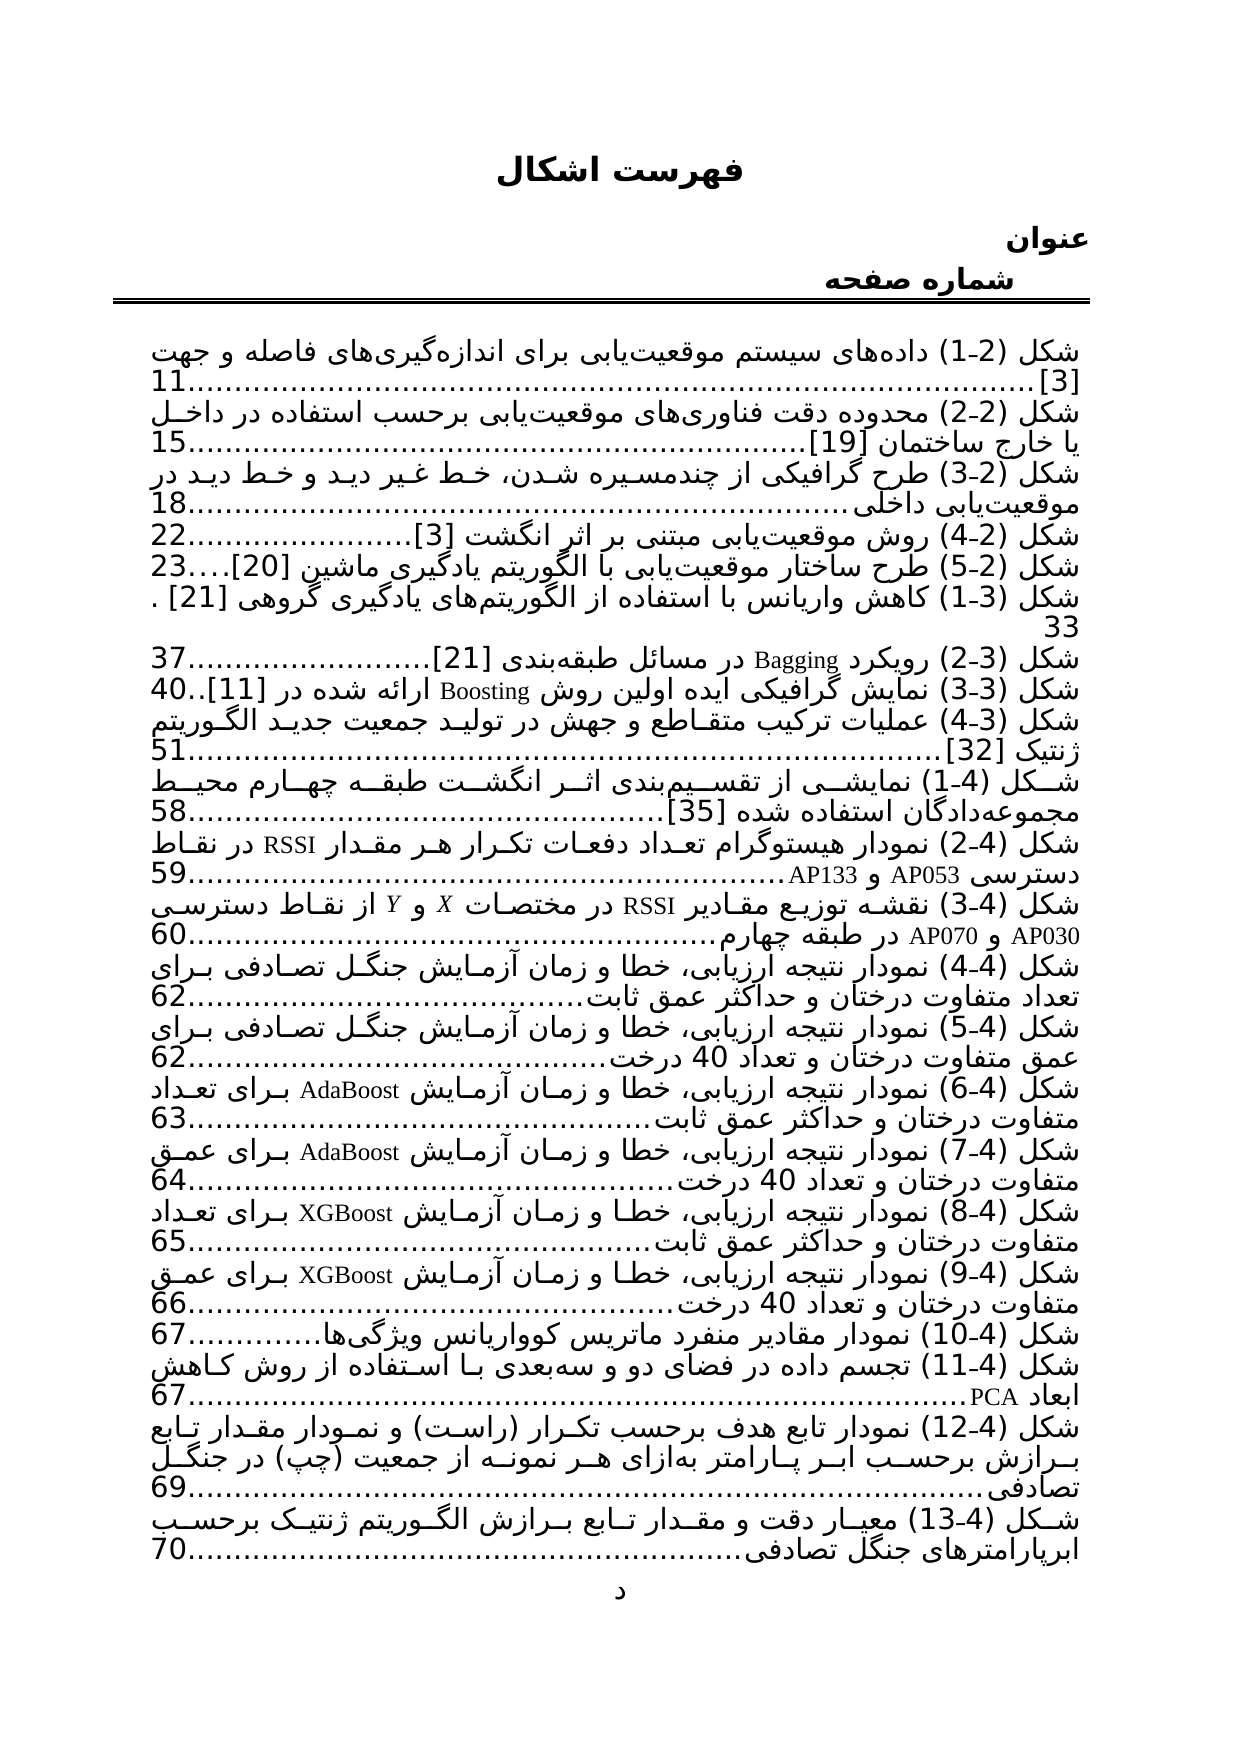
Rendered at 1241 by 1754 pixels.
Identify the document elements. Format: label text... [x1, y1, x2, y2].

text شکل (2˗3) طرح گرافیکی از چندمسیره شدن، خط غیر دید و خط دید در موقعیت‌یابی داخلی 18 [150, 459, 1080, 521]
text شکل (2˗1) داده‌های سیستم موقعیت‌یابی برای اندازه‌گیری‌های فاصله و جهت [3] 11 [150, 336, 1080, 398]
text شکل (2˗4) روش موقعیت‌یابی مبتنی بر اثر انگشت [3] 22 [150, 521, 1080, 552]
text شکل (4˗12) نمودار تابع هدف برحسب تکرار (راست) و نمودار مقدار تابع برازش برحسب ابر پارامتر به‌ازای هر نمونه از جمعیت (چپ) در جنگل تصادفی 69 [150, 1412, 1080, 1504]
text شکل (4˗10) نمودار مقادیر منفرد ماتریس کوواریانس ویژگی‌ها 67 [150, 1320, 1080, 1351]
text شکل (4˗7) نمودار نتیجه ارزیابی، خطا و زمان آزمایش AdaBoost برای عمق متفاوت درختان و تعداد 40 درخت 64 [150, 1136, 1080, 1197]
text شکل (4˗8) نمودار نتیجه ارزیابی، خطا و زمان آزمایش XGBoost برای تعداد متفاوت درختان و حداکثر عمق ثابت 65 [150, 1197, 1080, 1259]
text شکل (4˗1) نمایشی از تقسیم‌بندی اثر انگشت طبقه چهارم محیط مجموعه‌دادگان استفاده شده [35] 58 [150, 767, 1080, 828]
text شکل (4˗9) نمودار نتیجه ارزیابی، خطا و زمان آزمایش XGBoost برای عمق متفاوت درختان و تعداد 40 درخت 66 [150, 1259, 1080, 1320]
text عنوان شماره صفحه [112, 222, 1090, 304]
text شکل (4˗3) نقشه توزیع مقادیر RSSI در مختصات و از نقاط دسترسی AP030 و AP070 در طبقه چهارم 60 [150, 890, 1080, 951]
text شکل (4˗13) معیار دقت و مقدار تابع برازش الگوریتم ژنتیک برحسب ابرپارامترهای جنگل تصادفی 70 [150, 1504, 1080, 1566]
text شکل (3˗4) عملیات ترکیب متقاطع و جهش در تولید جمعیت جدید الگوریتم ژنتیک [32] 51 [150, 706, 1080, 767]
text شکل (3˗2) رویکرد Bagging در مسائل طبقه‌بندی [21] 37 [150, 644, 1080, 675]
text شکل (4˗4) نمودار نتیجه ارزیابی، خطا و زمان آزمایش جنگل تصادفی برای تعداد متفاوت درختان و حداکثر عمق ثابت 62 [150, 951, 1080, 1013]
text شکل (4˗5) نمودار نتیجه ارزیابی، خطا و زمان آزمایش جنگل تصادفی برای عمق متفاوت درختان و تعداد 40 درخت 62 [150, 1013, 1080, 1074]
text شکل (4˗11) تجسم داده در فضای دو و سه‌بعدی با استفاده از روش کاهش ابعاد PCA 67 [150, 1351, 1080, 1412]
text شکل (3˗1) کاهش واریانس با استفاده از الگوریتم‌های یادگیری گروهی [21] 33 [150, 582, 1080, 644]
text شکل (4˗2) نمودار هیستوگرام تعداد دفعات تکرار هر مقدار RSSI در نقاط دسترسی AP053 و AP133 59 [150, 828, 1080, 890]
text شکل (4˗6) نمودار نتیجه ارزیابی، خطا و زمان آزمایش AdaBoost برای تعداد متفاوت درختان و حداکثر عمق ثابت 63 [150, 1074, 1080, 1136]
text شکل (3˗3) نمایش گرافیکی ایده اولین روش Boosting ارائه شده در [11] 40 [150, 675, 1080, 706]
text شکل (2˗5) طرح ساختار موقعیت‌یابی با الگوریتم یادگیری ماشین [20] 23 [150, 552, 1080, 582]
text شکل (2˗2) محدوده دقت فناوری‌های موقعیت‌یابی برحسب استفاده در داخل یا خارج ساختمان [19] 15 [150, 398, 1080, 459]
text فهرست اشکال [150, 150, 1090, 189]
